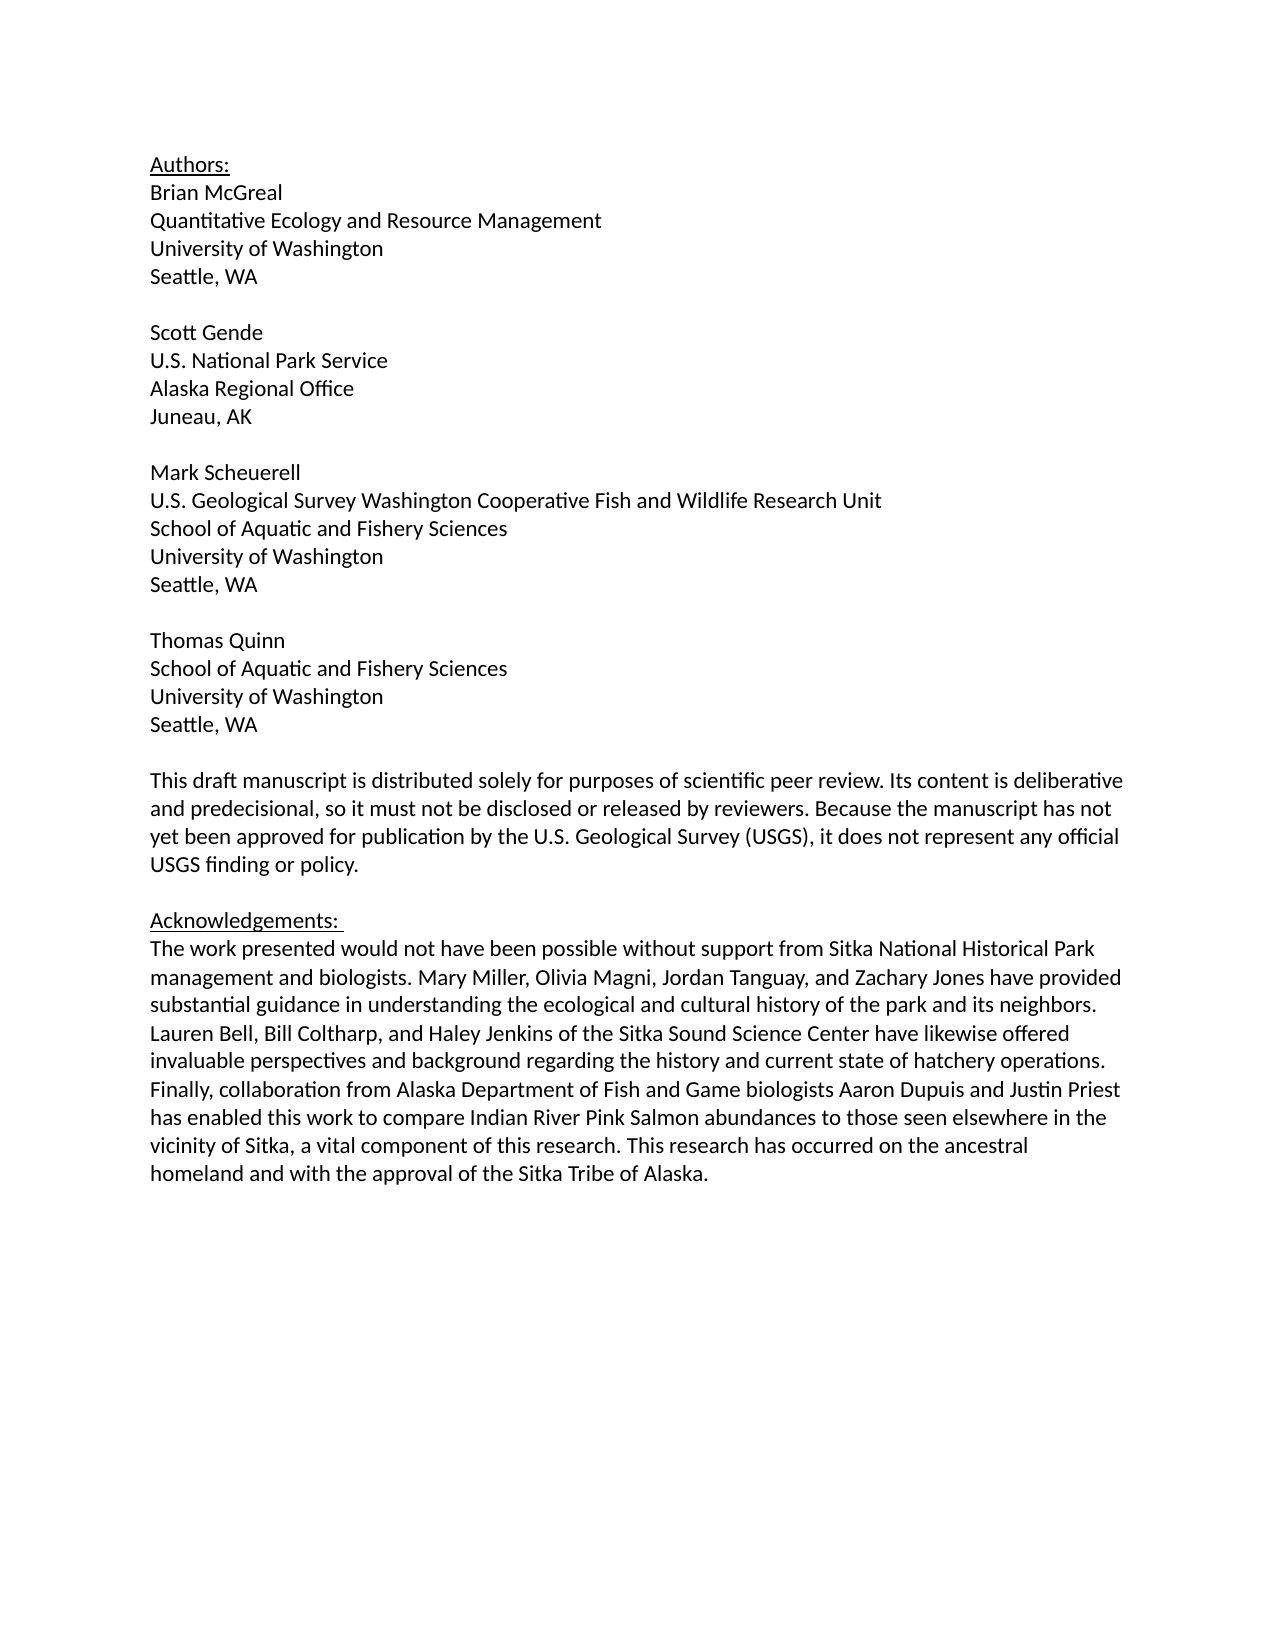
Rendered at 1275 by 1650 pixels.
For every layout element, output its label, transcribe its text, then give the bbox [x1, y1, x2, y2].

text Seattle, WA [150, 262, 1125, 290]
text Scott Gende [150, 318, 1125, 346]
text Authors: [150, 150, 1125, 178]
text Thomas Quinn [150, 626, 1125, 654]
text School of Aquatic and Fishery Sciences [150, 514, 1125, 542]
text University of Washington [150, 234, 1125, 262]
text U.S. Geological Survey Washington Cooperative Fish and Wildlife Research Unit [150, 486, 1125, 514]
text University of Washington [150, 542, 1125, 570]
text Alaska Regional Office [150, 374, 1125, 402]
text University of Washington [150, 682, 1125, 710]
text School of Aquatic and Fishery Sciences [150, 654, 1125, 682]
text Brian McGreal [150, 178, 1125, 206]
text Acknowledgements: [150, 907, 1125, 934]
text The work presented would not have been possible without support from Sitka National Historical Park management and biologists. Mary Miller, Olivia Magni, Jordan Tanguay, and Zachary Jones have provided substantial guidance in understanding the ecological and cultural history of the park and its neighbors. Lauren Bell, Bill Coltharp, and Haley Jenkins of the Sitka Sound Science Center have likewise offered invaluable perspectives and background regarding the history and current state of hatchery operations. Finally, collaboration from Alaska Department of Fish and Game biologists Aaron Dupuis and Justin Priest has enabled this work to compare Indian River Pink Salmon abundances to those seen elsewhere in the vicinity of Sitka, a vital component of this research. This research has occurred on the ancestral homeland and with the approval of the Sitka Tribe of Alaska. [150, 934, 1125, 1187]
text U.S. National Park Service [150, 346, 1125, 374]
text Seattle, WA [150, 570, 1125, 598]
text This draft manuscript is distributed solely for purposes of scientific peer review. Its content is deliberative and predecisional, so it must not be disclosed or released by reviewers. Because the manuscript has not yet been approved for publication by the U.S. Geological Survey (USGS), it does not represent any official USGS finding or policy. [150, 766, 1125, 878]
text Juneau, AK [150, 402, 1125, 430]
text Seattle, WA [150, 710, 1125, 738]
text Mark Scheuerell [150, 458, 1125, 486]
text Quantitative Ecology and Resource Management [150, 206, 1125, 234]
